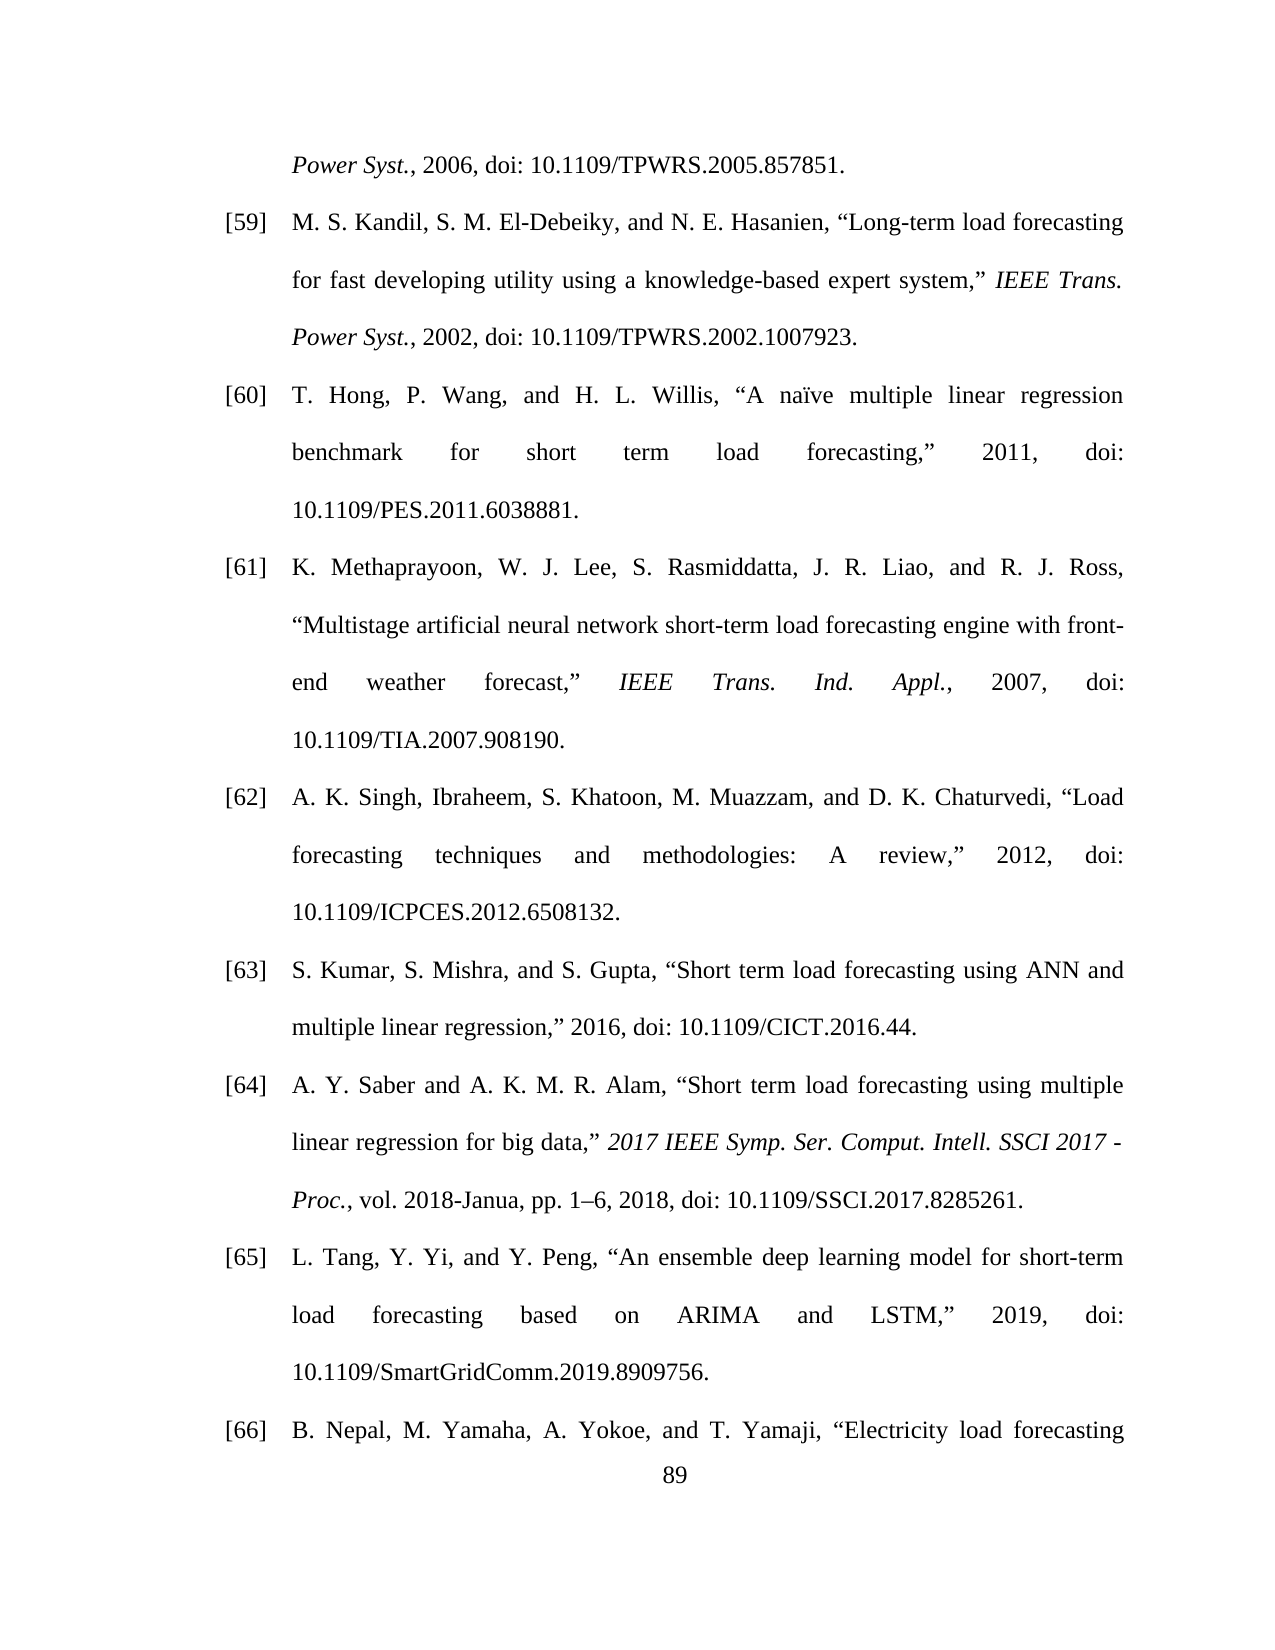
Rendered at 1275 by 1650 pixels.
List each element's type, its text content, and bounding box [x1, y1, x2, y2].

text [59] M. S. Kandil, S. M. El-Debeiky, and N. E. Hasanien, “Long-term load forecasting for fast developing utility using a knowledge-based expert system,” IEEE Trans. Power Syst., 2002, doi: 10.1109/TPWRS.2002.1007923. [225, 207, 1125, 351]
text [62] A. K. Singh, Ibraheem, S. Khatoon, M. Muazzam, and D. K. Chaturvedi, “Load forecasting techniques and methodologies: A review,” 2012, doi: 10.1109/ICPCES.2012.6508132. [225, 782, 1125, 926]
text [64] A. Y. Saber and A. K. M. R. Alam, “Short term load forecasting using multiple linear regression for big data,” 2017 IEEE Symp. Ser. Comput. Intell. SSCI 2017 - Proc., vol. 2018-Janua, pp. 1–6, 2018, doi: 10.1109/SSCI.2017.8285261. [225, 1070, 1125, 1214]
text [63] S. Kumar, S. Mishra, and S. Gupta, “Short term load forecasting using ANN and multiple linear regression,” 2016, doi: 10.1109/CICT.2016.44. [225, 955, 1125, 1041]
text [60] T. Hong, P. Wang, and H. L. Willis, “A naïve multiple linear regression benchmark for short term load forecasting,” 2011, doi: 10.1109/PES.2011.6038881. [225, 380, 1125, 524]
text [225, 1415, 1125, 1444]
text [225, 150, 1125, 179]
text [65] L. Tang, Y. Yi, and Y. Peng, “An ensemble deep learning model for short-term load forecasting based on ARIMA and LSTM,” 2019, doi: 10.1109/SmartGridComm.2019.8909756. [225, 1242, 1125, 1386]
text [61] K. Methaprayoon, W. J. Lee, S. Rasmiddatta, J. R. Liao, and R. J. Ross, “Multistage artificial neural network short-term load forecasting engine with front-end weather forecast,” IEEE Trans. Ind. Appl., 2007, doi: 10.1109/TIA.2007.908190. [225, 552, 1125, 754]
